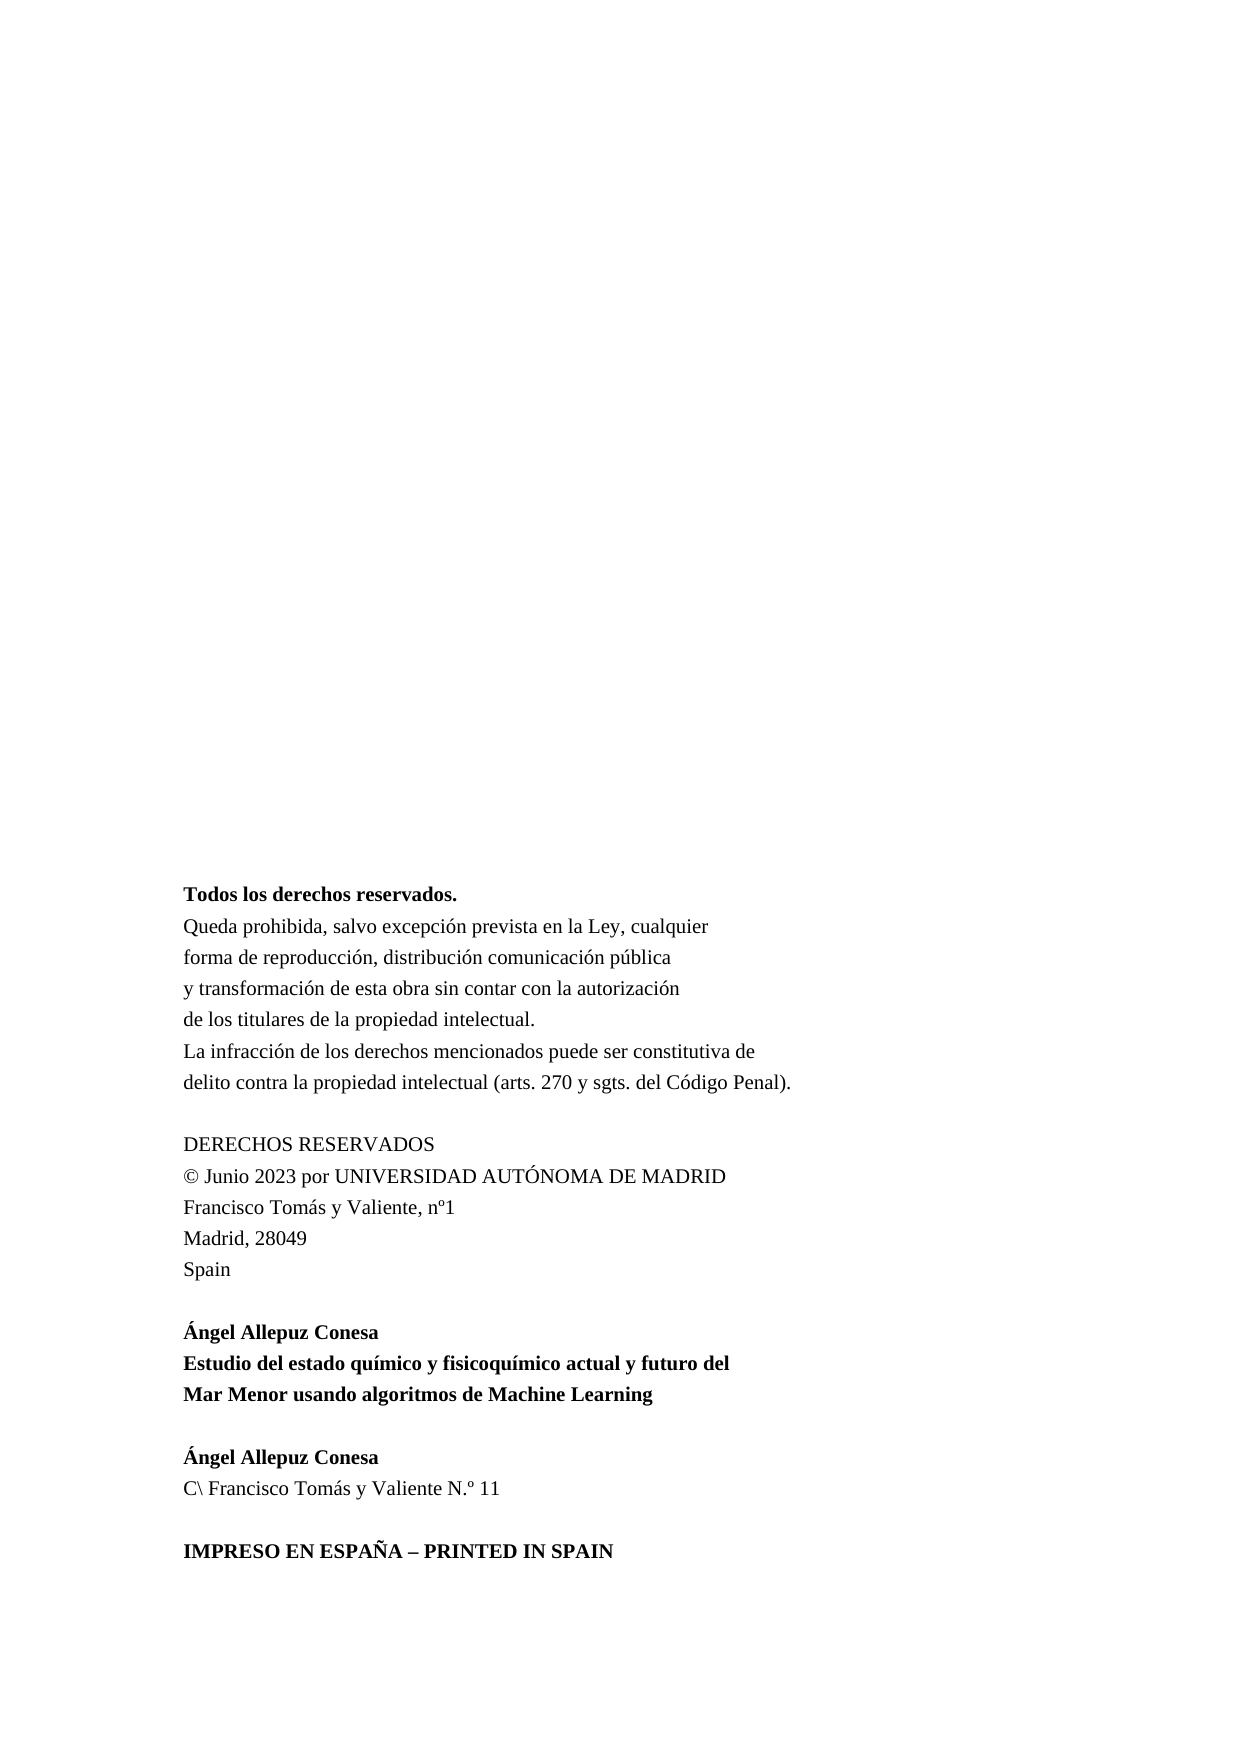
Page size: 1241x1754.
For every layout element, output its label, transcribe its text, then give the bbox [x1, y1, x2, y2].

text forma de reproducción, distribución comunicación pública [183, 945, 1169, 969]
text Mar Menor usando algoritmos de Machine Learning [183, 1382, 1169, 1406]
text de los titulares de la propiedad intelectual. [183, 1007, 1169, 1031]
text Francisco Tomás y Valiente, nº1 [183, 1195, 1169, 1219]
text Spain [183, 1257, 1169, 1281]
text © Junio 2023 por UNIVERSIDAD AUTÓNOMA DE MADRID [183, 1164, 1169, 1188]
text C\ Francisco Tomás y Valiente N.º 11 [183, 1476, 1169, 1500]
text Madrid, 28049 [183, 1226, 1169, 1250]
text Queda prohibida, salvo excepción prevista en la Ley, cualquier [183, 914, 1169, 938]
text DERECHOS RESERVADOS [183, 1132, 1169, 1156]
text Ángel Allepuz Conesa [183, 1445, 1169, 1469]
text La infracción de los derechos mencionados puede ser constitutiva de [183, 1039, 1169, 1063]
text Estudio del estado químico y fisicoquímico actual y futuro del [183, 1351, 1169, 1375]
text delito contra la propiedad intelectual (arts. 270 y sgts. del Código Penal). [183, 1070, 1169, 1094]
text IMPRESO EN ESPAÑA – PRINTED IN SPAIN [183, 1539, 1169, 1563]
text Todos los derechos reservados. [183, 882, 1169, 906]
text y transformación de esta obra sin contar con la autorización [183, 976, 1169, 1000]
text Ángel Allepuz Conesa [183, 1320, 1169, 1344]
